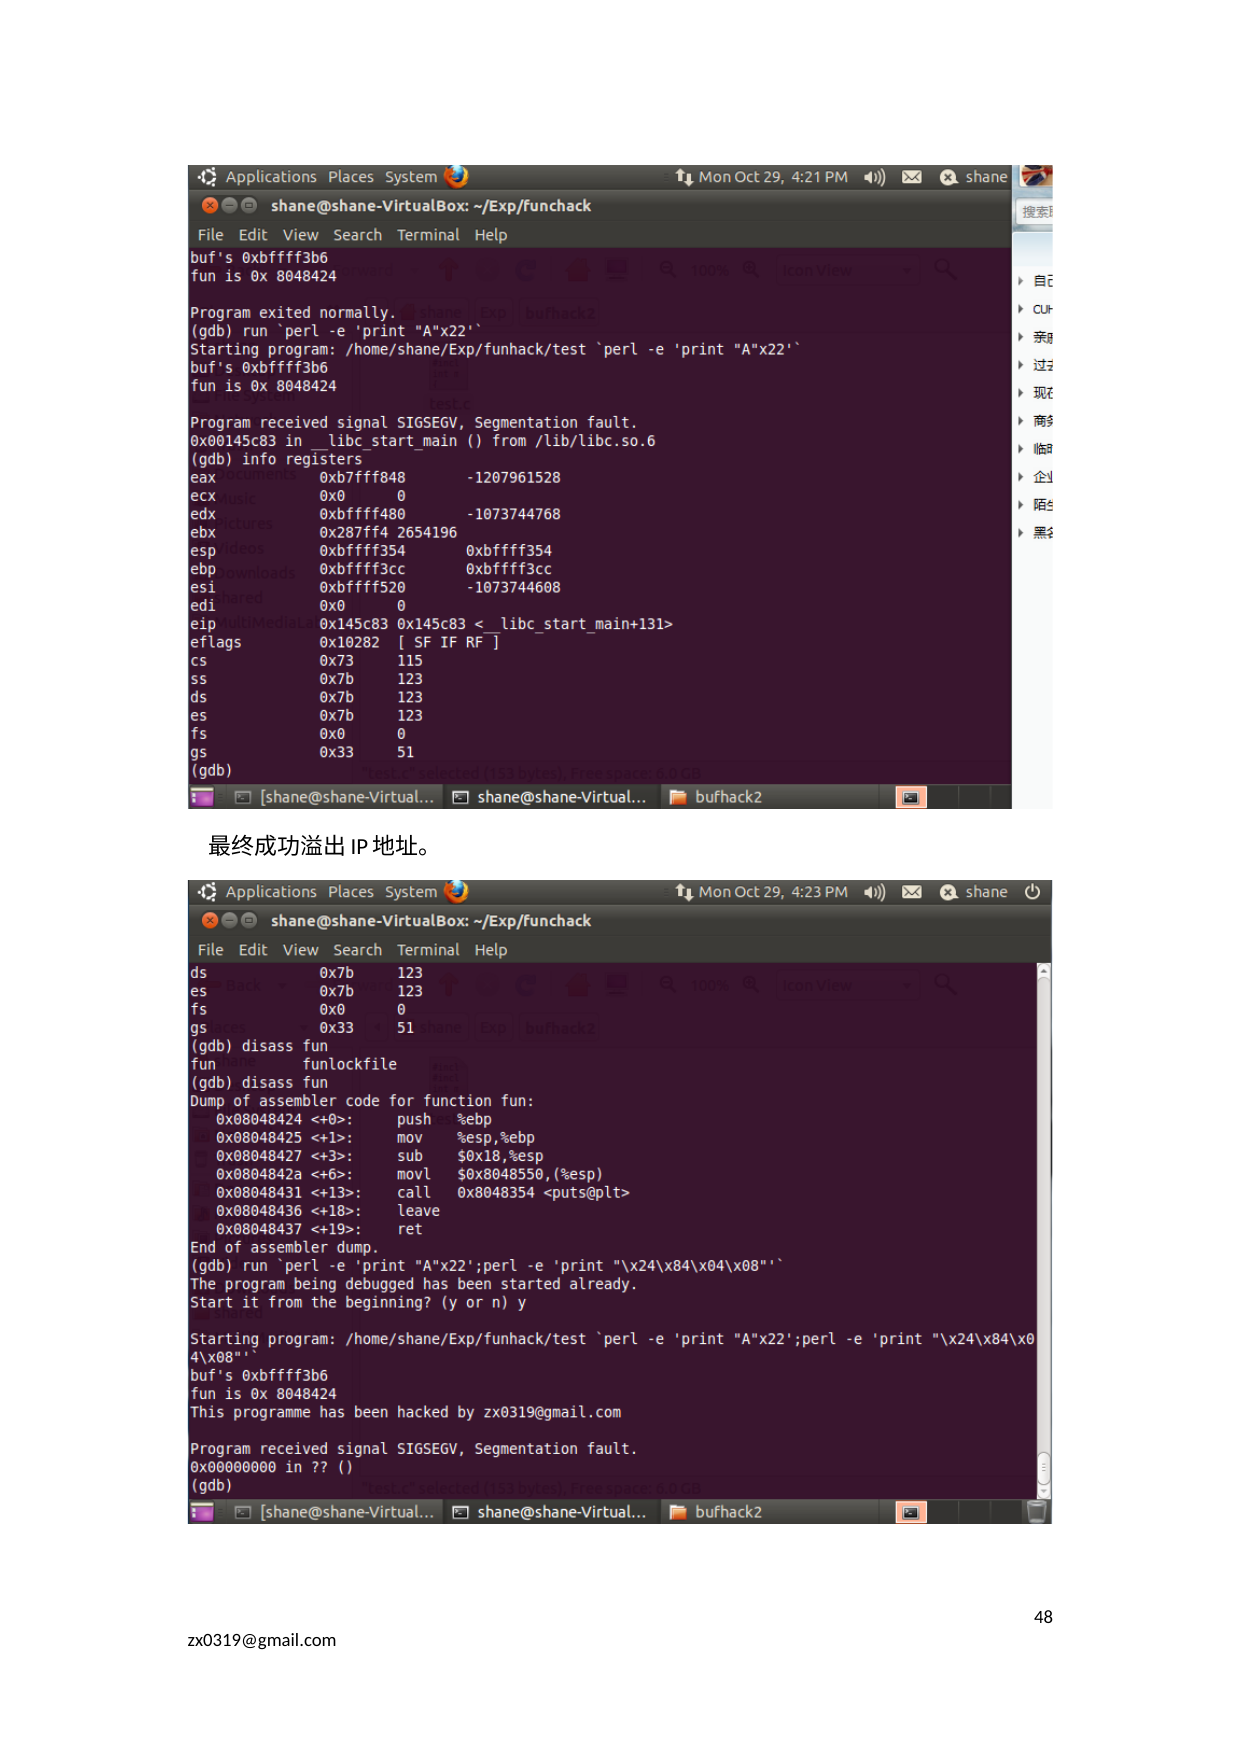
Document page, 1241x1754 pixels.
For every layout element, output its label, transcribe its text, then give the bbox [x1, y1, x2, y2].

picture [187, 880, 1053, 1524]
text 最终成功溢出IP地址。 [187, 812, 1053, 877]
picture [187, 165, 1053, 809]
